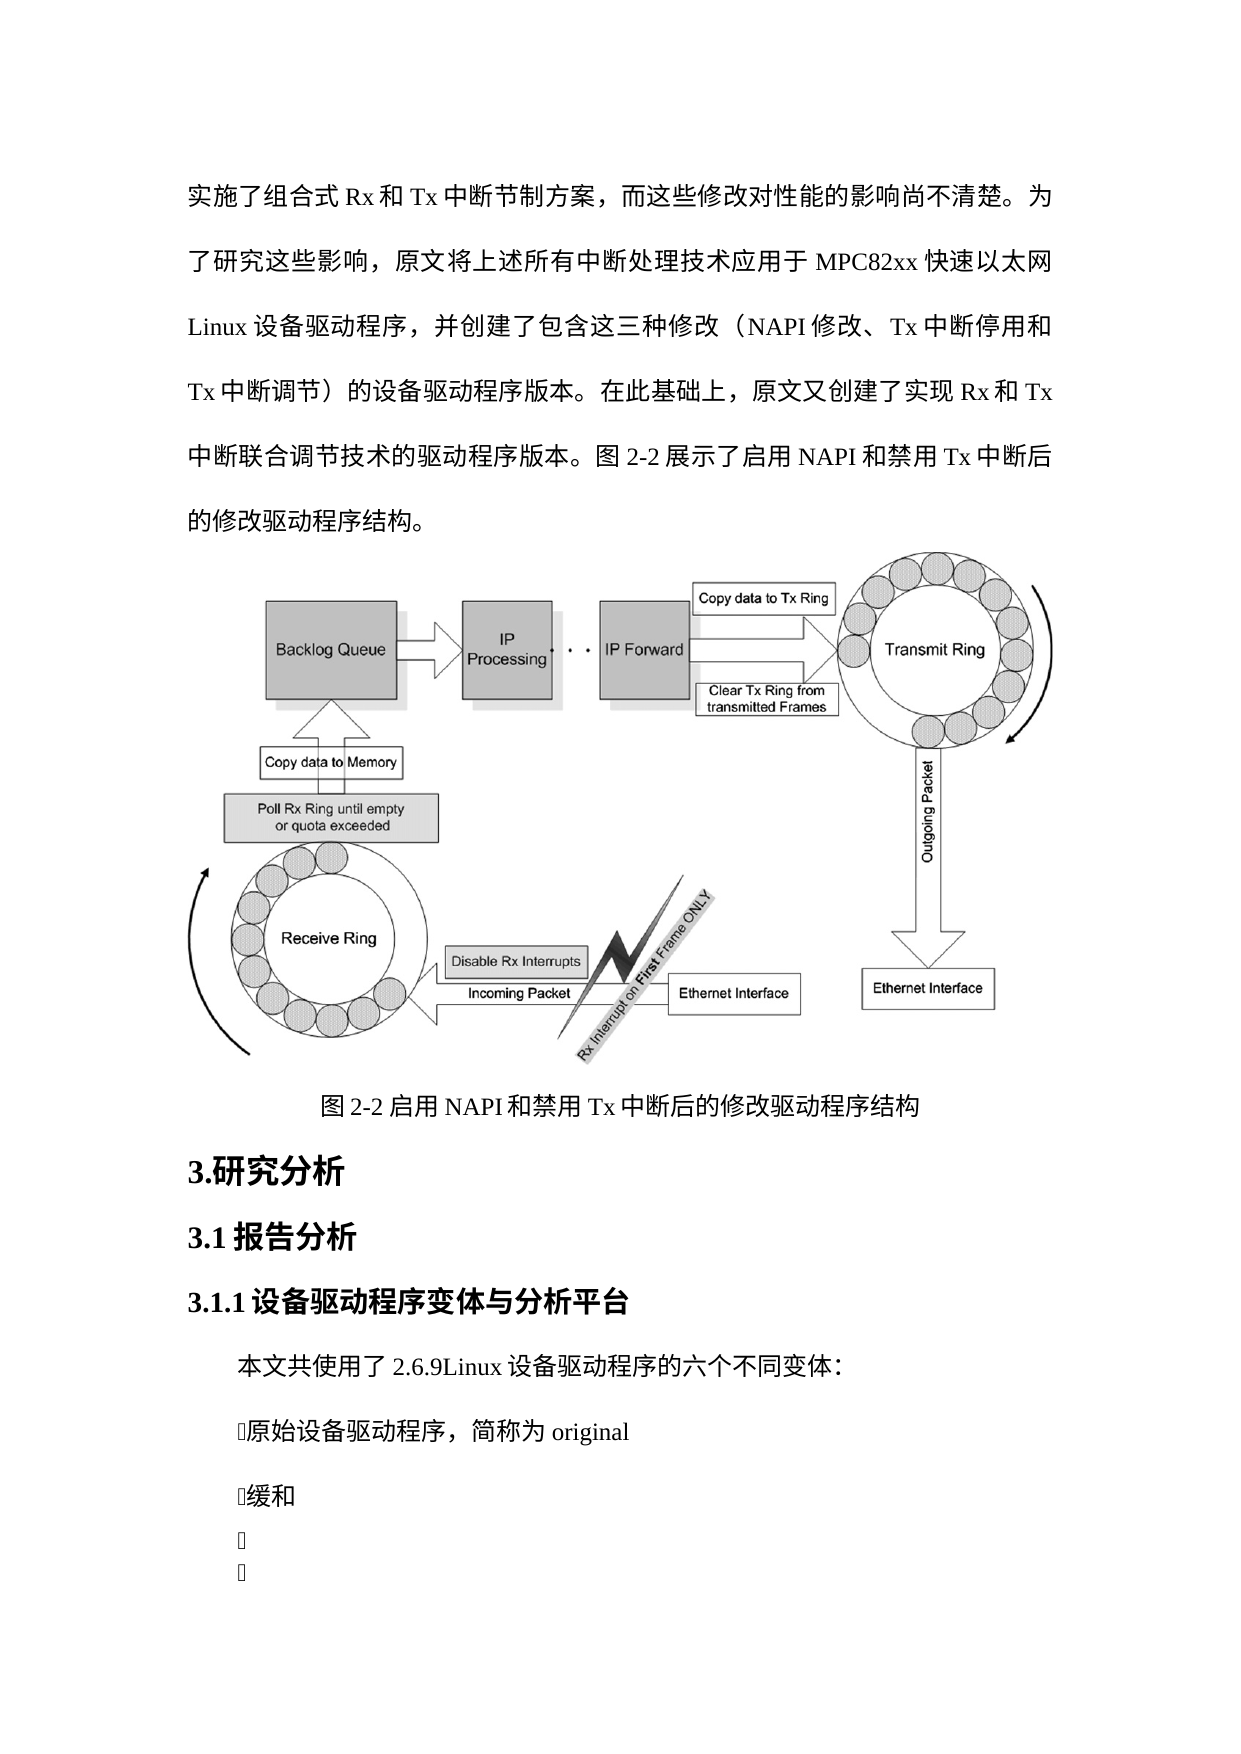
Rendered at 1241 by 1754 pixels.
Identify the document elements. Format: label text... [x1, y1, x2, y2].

subtitle 3.1报告分析 [187, 1202, 1053, 1267]
picture [187, 552, 1053, 1065]
subtitle 3.1.1设备驱动程序变体与分析平台 [187, 1267, 1053, 1332]
subtitle 3.研究分析 [187, 1137, 1053, 1202]
text 本文共使用了2.6.9Linux设备驱动程序的六个不同变体： [187, 1332, 1053, 1397]
text 图2-2 启用NAPI和禁用Tx中断后的修改驱动程序结构 [187, 1072, 1053, 1137]
text 原始设备驱动程序，简称为original [187, 1397, 1053, 1462]
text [187, 162, 1053, 552]
text 缓和 [187, 1462, 1053, 1527]
